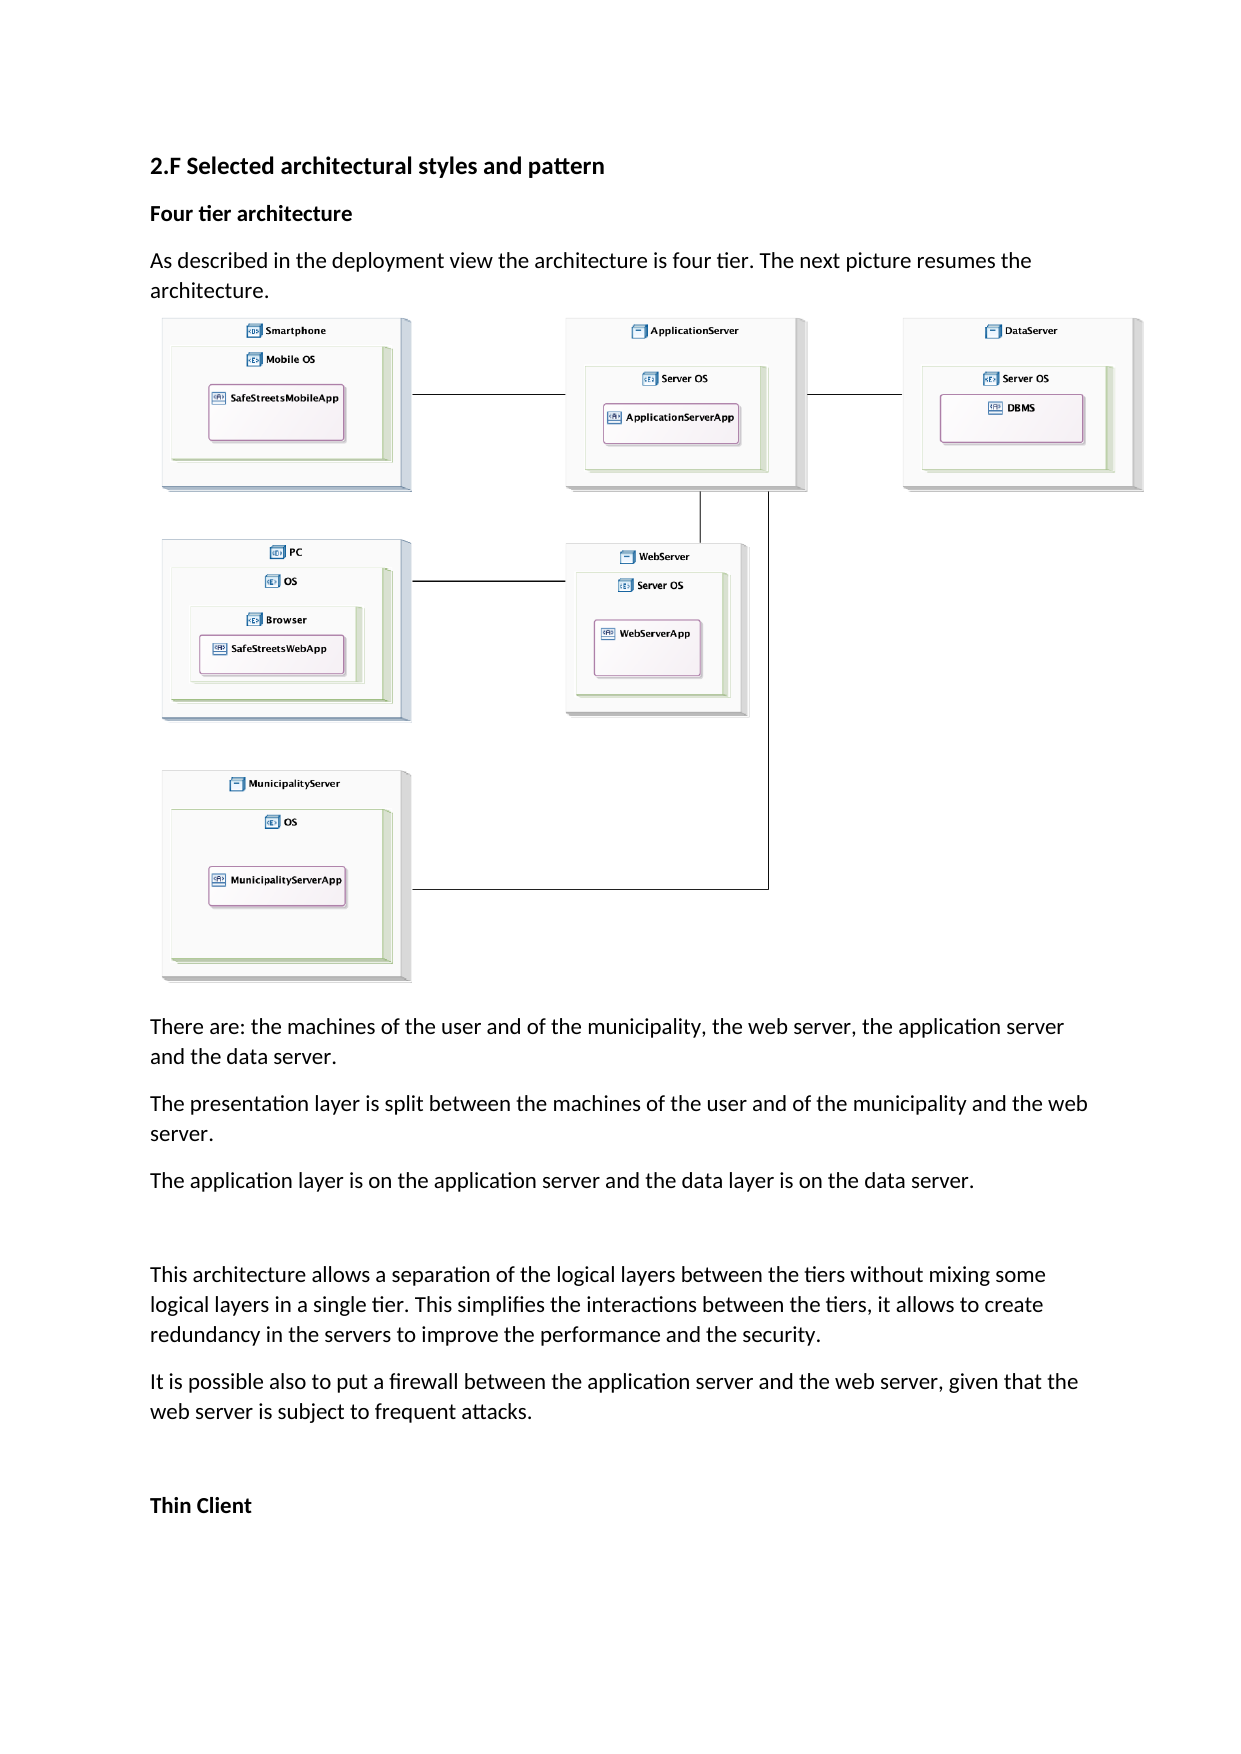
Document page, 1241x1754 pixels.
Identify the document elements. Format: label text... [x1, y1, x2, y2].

text 2.F Selected architectural styles and pattern [150, 150, 1090, 181]
text Thin Client [150, 1491, 1090, 1519]
text The application layer is on the application server and the data layer is on the data server. [150, 1166, 1090, 1194]
text This architecture allows a separation of the logical layers between the tiers without mixing some logical layers in a single tier. This simplifies the interactions between the tiers, it allows to create redundancy in the servers to improve the performance and the security. [150, 1260, 1090, 1348]
text The presentation layer is split between the machines of the user and of the municipality and the web server. [150, 1089, 1090, 1147]
text Four tier architecture [150, 199, 1090, 228]
text It is possible also to put a firewall between the application server and the web server, given that the web server is subject to frequent attacks. [150, 1367, 1090, 1425]
text There are: the machines of the user and of the municipality, the web server, the application server and the data server. [150, 1012, 1090, 1070]
picture [150, 306, 1154, 993]
text As described in the deployment view the architecture is four tier. The next picture resumes the architecture. [150, 246, 1090, 306]
